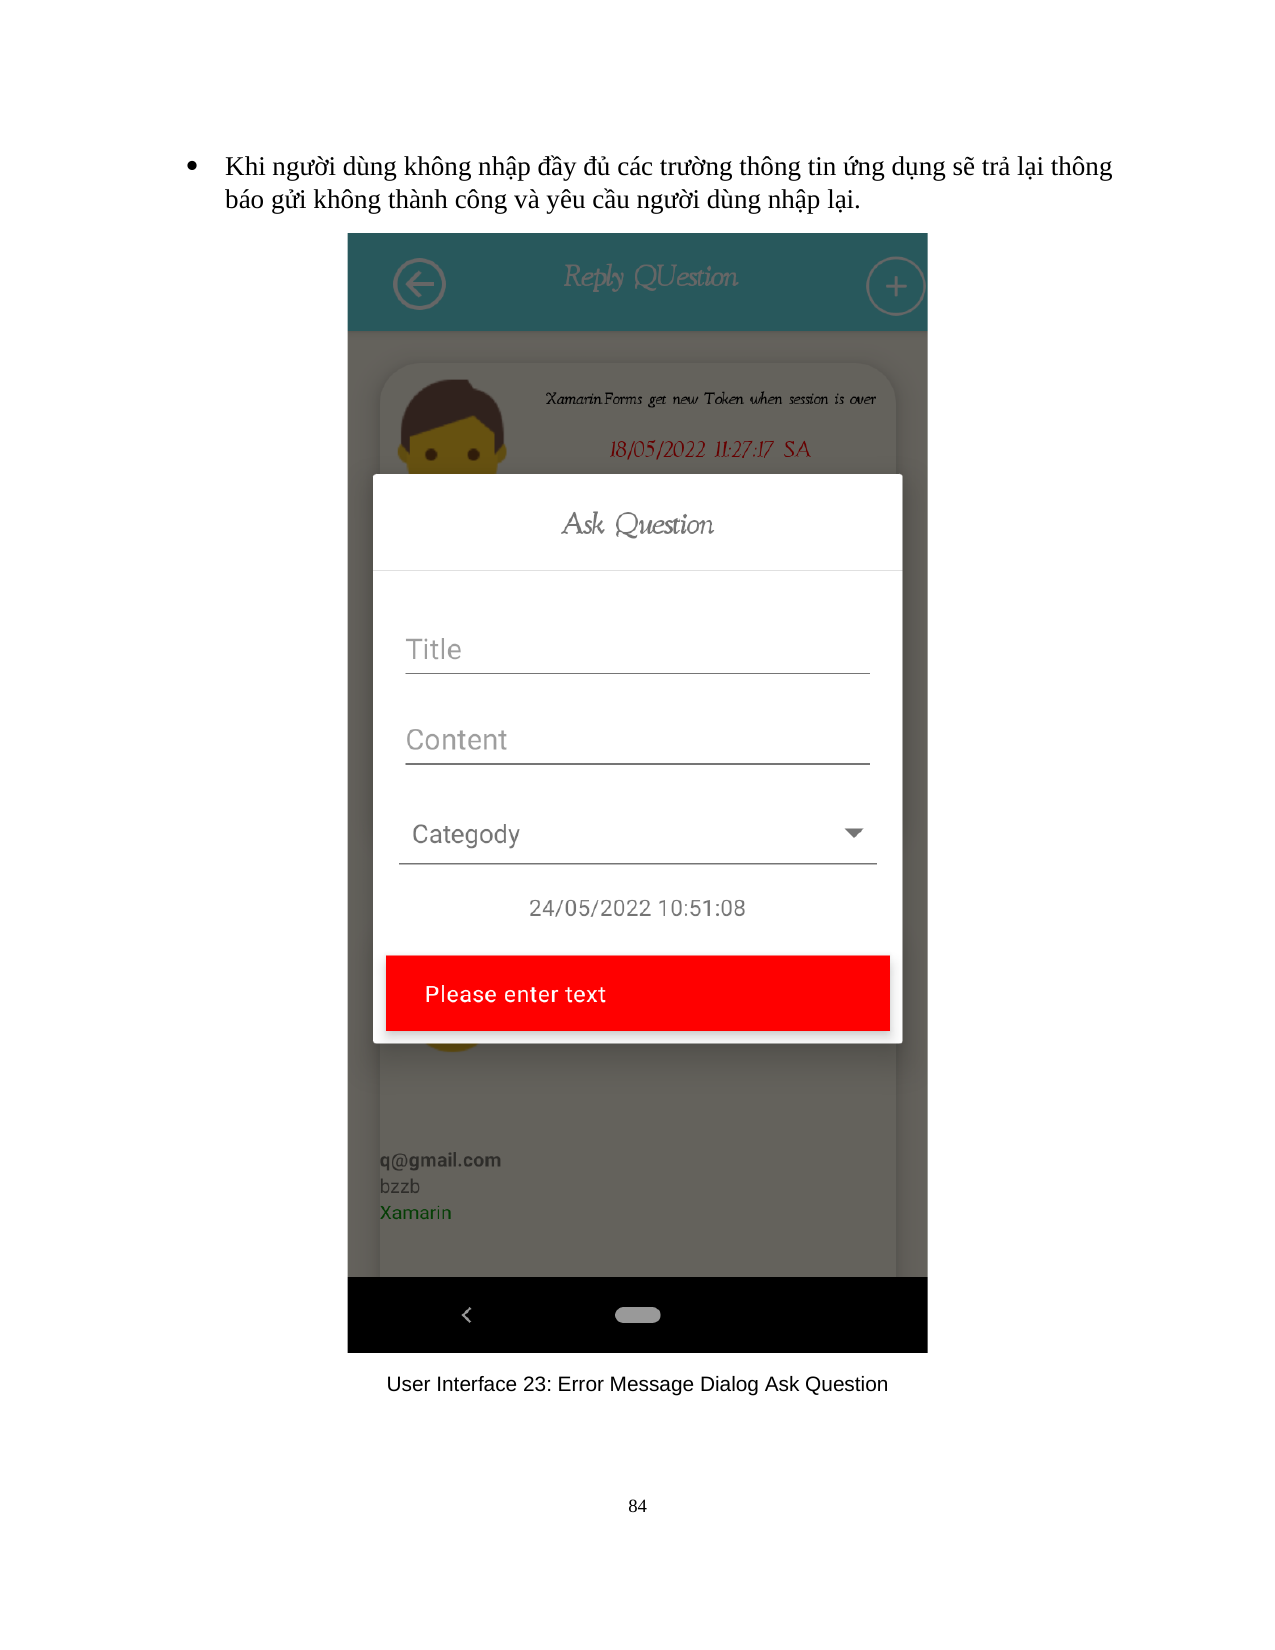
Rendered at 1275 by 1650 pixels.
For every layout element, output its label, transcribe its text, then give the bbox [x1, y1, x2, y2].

list Khi người dùng không nhập đầy đủ các trường thông tin ứng dụng sẽ trả lại thông báo gửi không thành công và yêu cầu người dùng nhập lại. [187, 150, 1125, 215]
picture [347, 233, 928, 1353]
